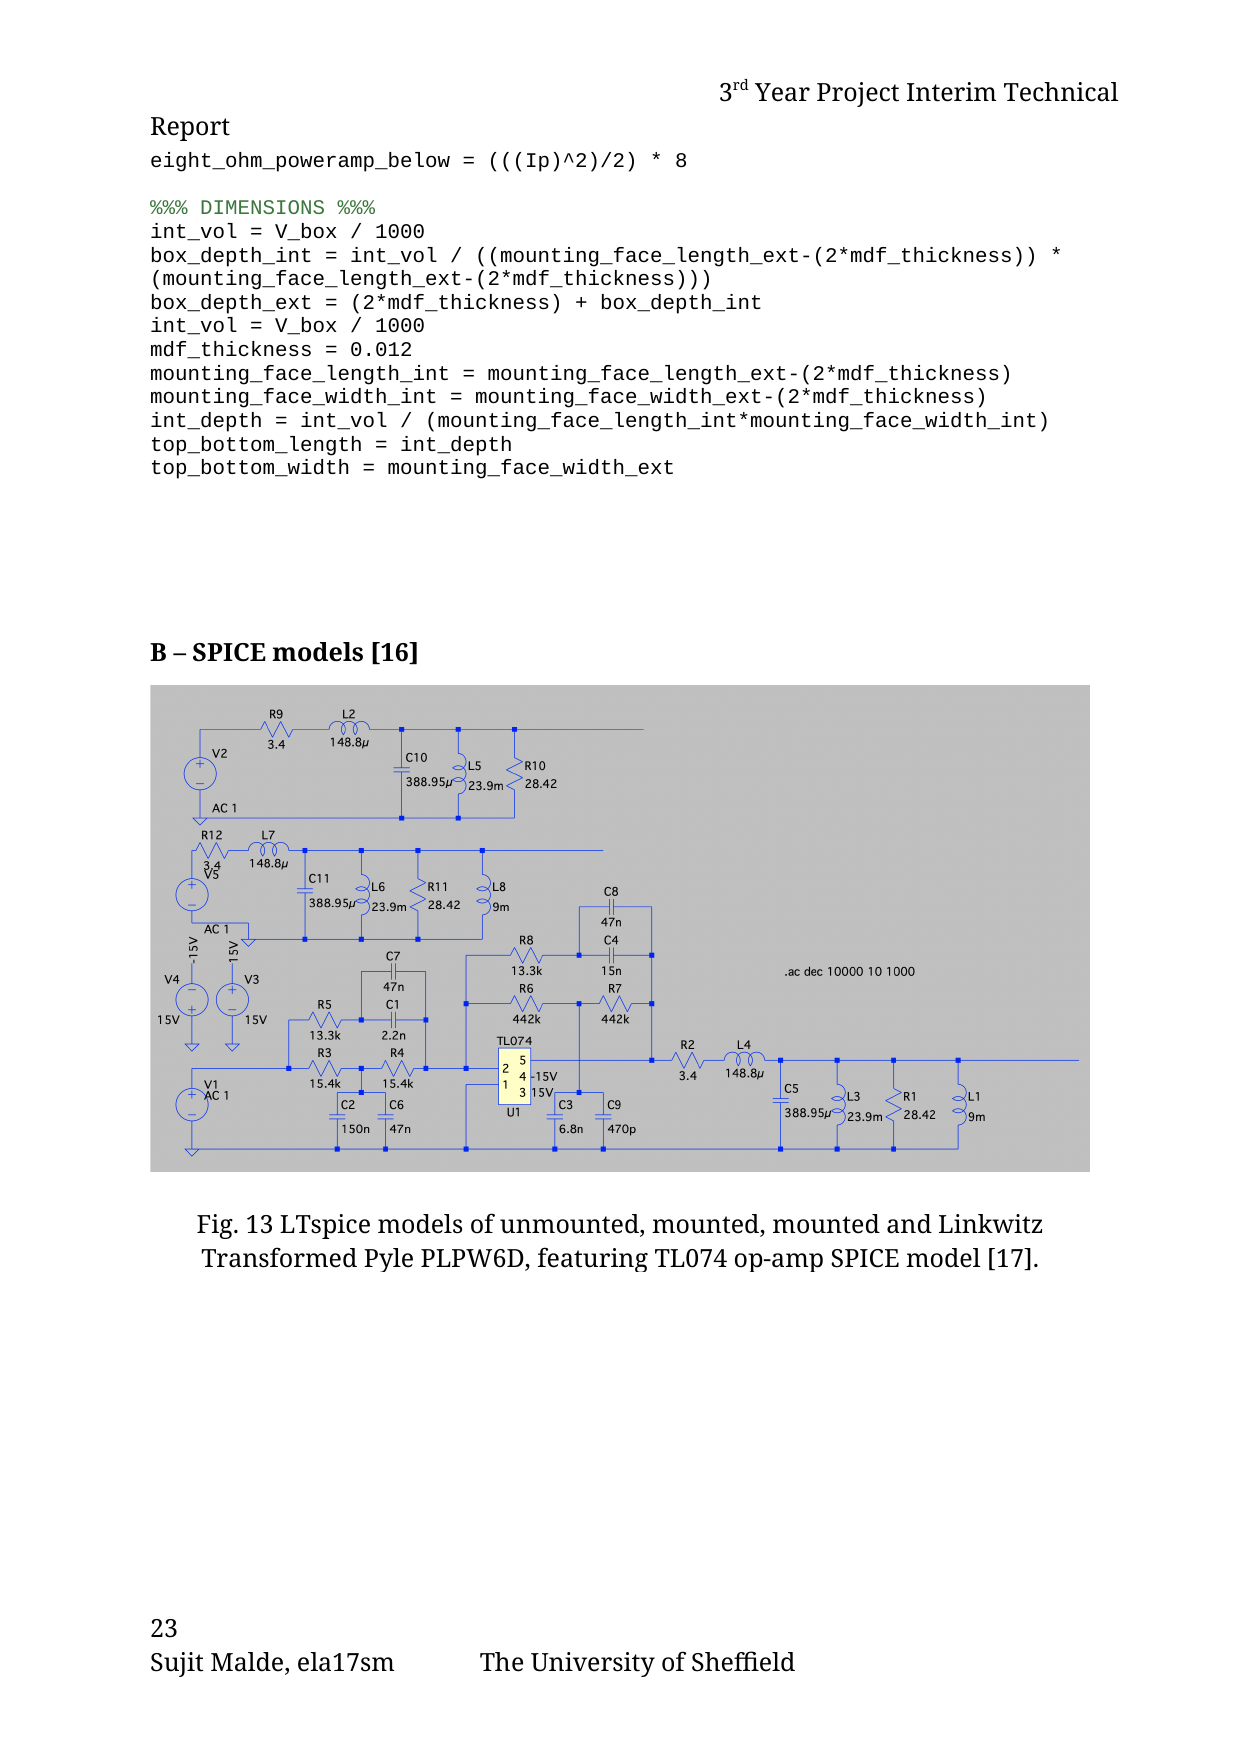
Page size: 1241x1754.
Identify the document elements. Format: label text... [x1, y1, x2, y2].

text int_depth = int_vol / (mounting_face_length_int*mounting_face_width_int) [150, 410, 1090, 434]
text B – SPICE models [16] [150, 634, 1090, 668]
text int_vol = V_box / 1000 [150, 316, 1090, 339]
text %%% DIMENSIONS %%% [150, 197, 1090, 221]
text eight_ohm_poweramp_below = (((Ip)^2)/2) * 8 [150, 150, 1090, 174]
text box_depth_int = int_vol / ((mounting_face_length_ext-(2*mdf_thickness)) * (mounting_face_length_ext-(2*mdf_thickness))) [150, 244, 1090, 292]
text mdf_thickness = 0.012 [150, 339, 1090, 363]
text mounting_face_width_int = mounting_face_width_ext-(2*mdf_thickness) [150, 386, 1090, 410]
text mounting_face_length_int = mounting_face_length_ext-(2*mdf_thickness) [150, 363, 1090, 386]
text box_depth_ext = (2*mdf_thickness) + box_depth_int [150, 292, 1090, 316]
text int_vol = V_box / 1000 [150, 221, 1090, 244]
text top_bottom_width = mounting_face_width_ext [150, 457, 1090, 481]
picture [150, 685, 1090, 1172]
text top_bottom_length = int_depth [150, 434, 1090, 457]
